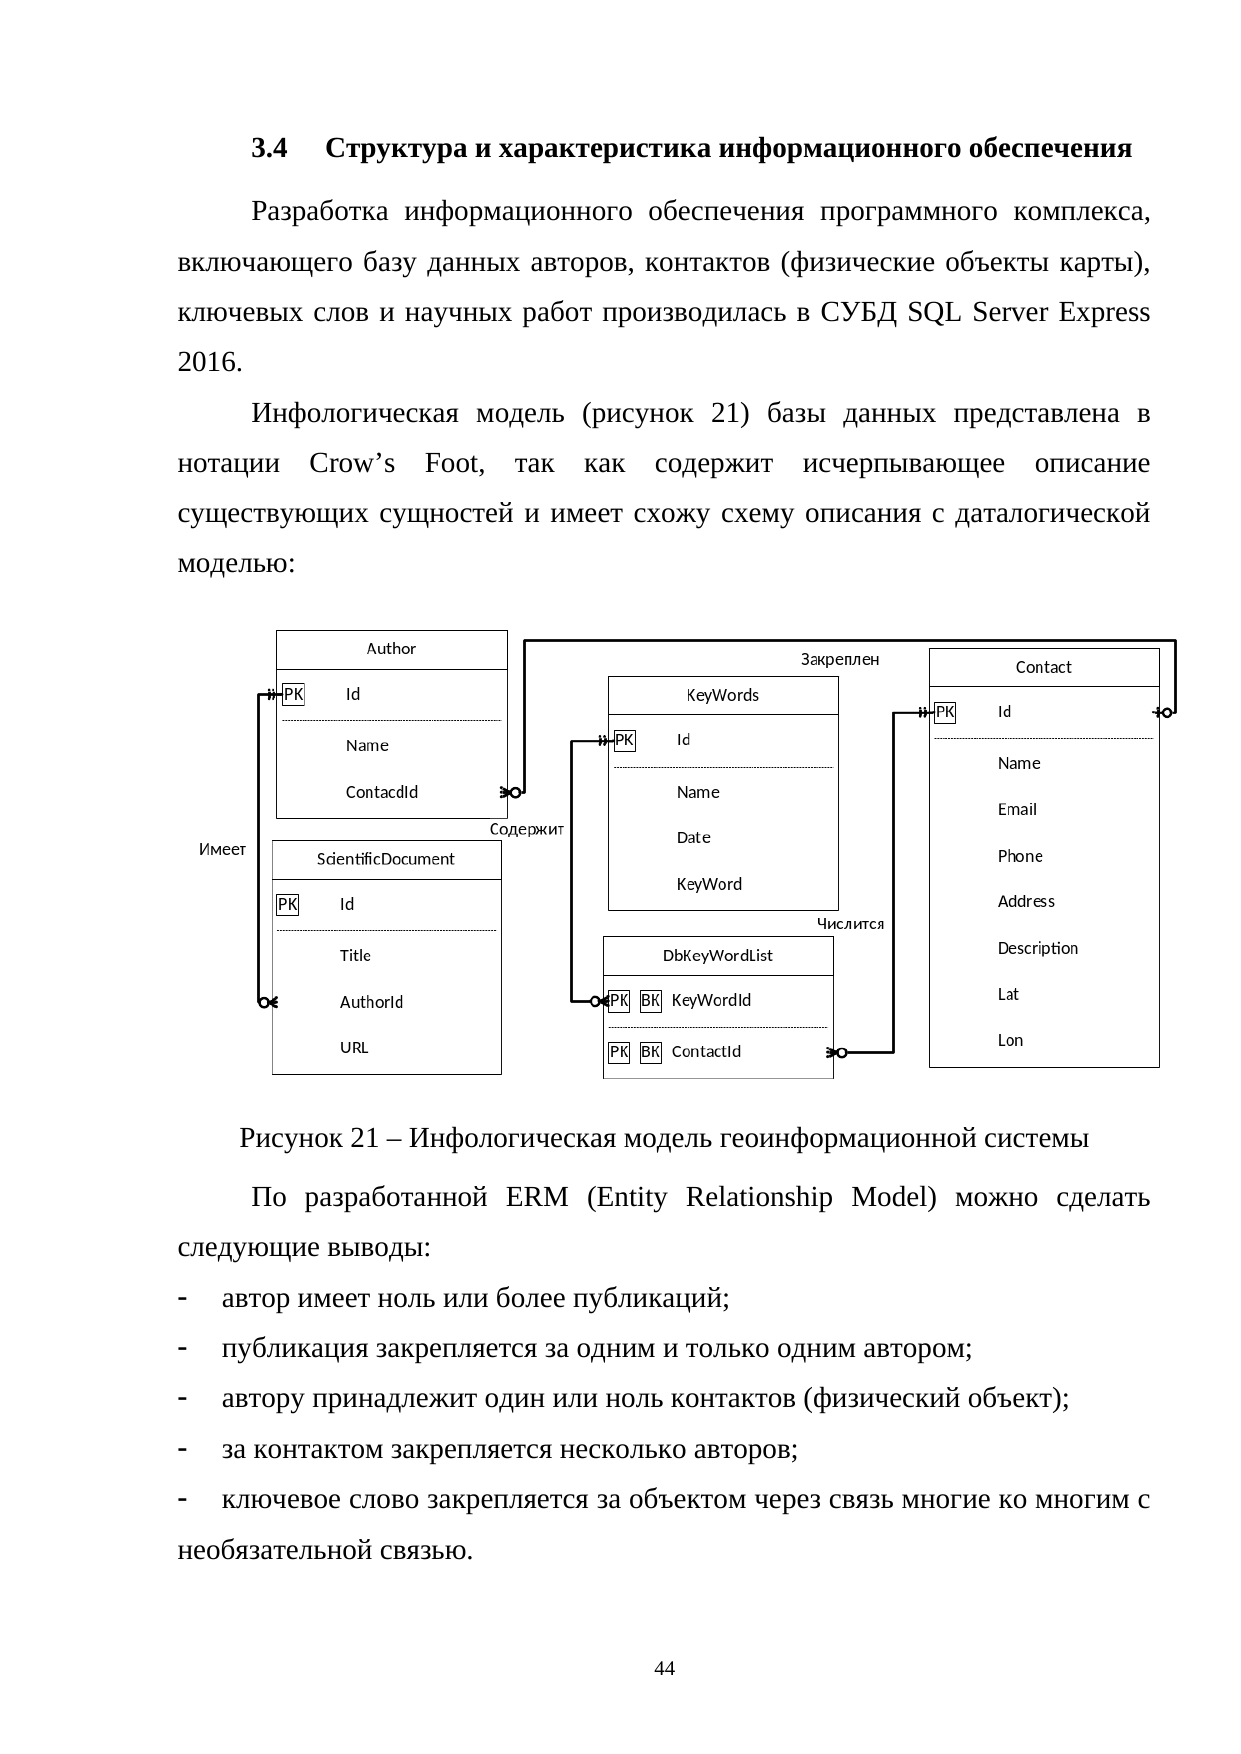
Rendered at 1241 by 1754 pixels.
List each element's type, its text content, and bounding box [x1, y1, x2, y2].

subtitle Структура и характеристика информационного обеспечения [177, 131, 1152, 164]
list автор имеет ноль или более публикаций; [177, 1280, 1152, 1313]
list ключевое слово закрепляется за объектом через связь многие ко многим с необязательной связью. [177, 1481, 1152, 1565]
list за контактом закрепляется несколько авторов; [177, 1431, 1152, 1464]
list публикация закрепляется за одним и только одним автором; [177, 1330, 1152, 1364]
text Разработка информационного обеспечения программного комплекса, включающего базу данных авторов, контактов (физические объекты карты), ключевых слов и научных работ производилась в СУБД SQL Server Express 2016. [177, 193, 1152, 378]
list автору принадлежит один или ноль контактов (физический объект); [177, 1381, 1152, 1414]
text По разработанной ERM (Entity Relationship Model) можно сделать следующие выводы: [177, 1179, 1152, 1263]
text Инфологическая модель (рисунок 21) базы данных представлена в нотации Crow’s Foot, так как содержит исчерпывающее описание существующих сущностей и имеет схожу схему описания с даталогической моделью: [177, 395, 1152, 579]
text Рисунок 21 – Инфологическая модель геоинформационной системы [177, 1121, 1152, 1154]
